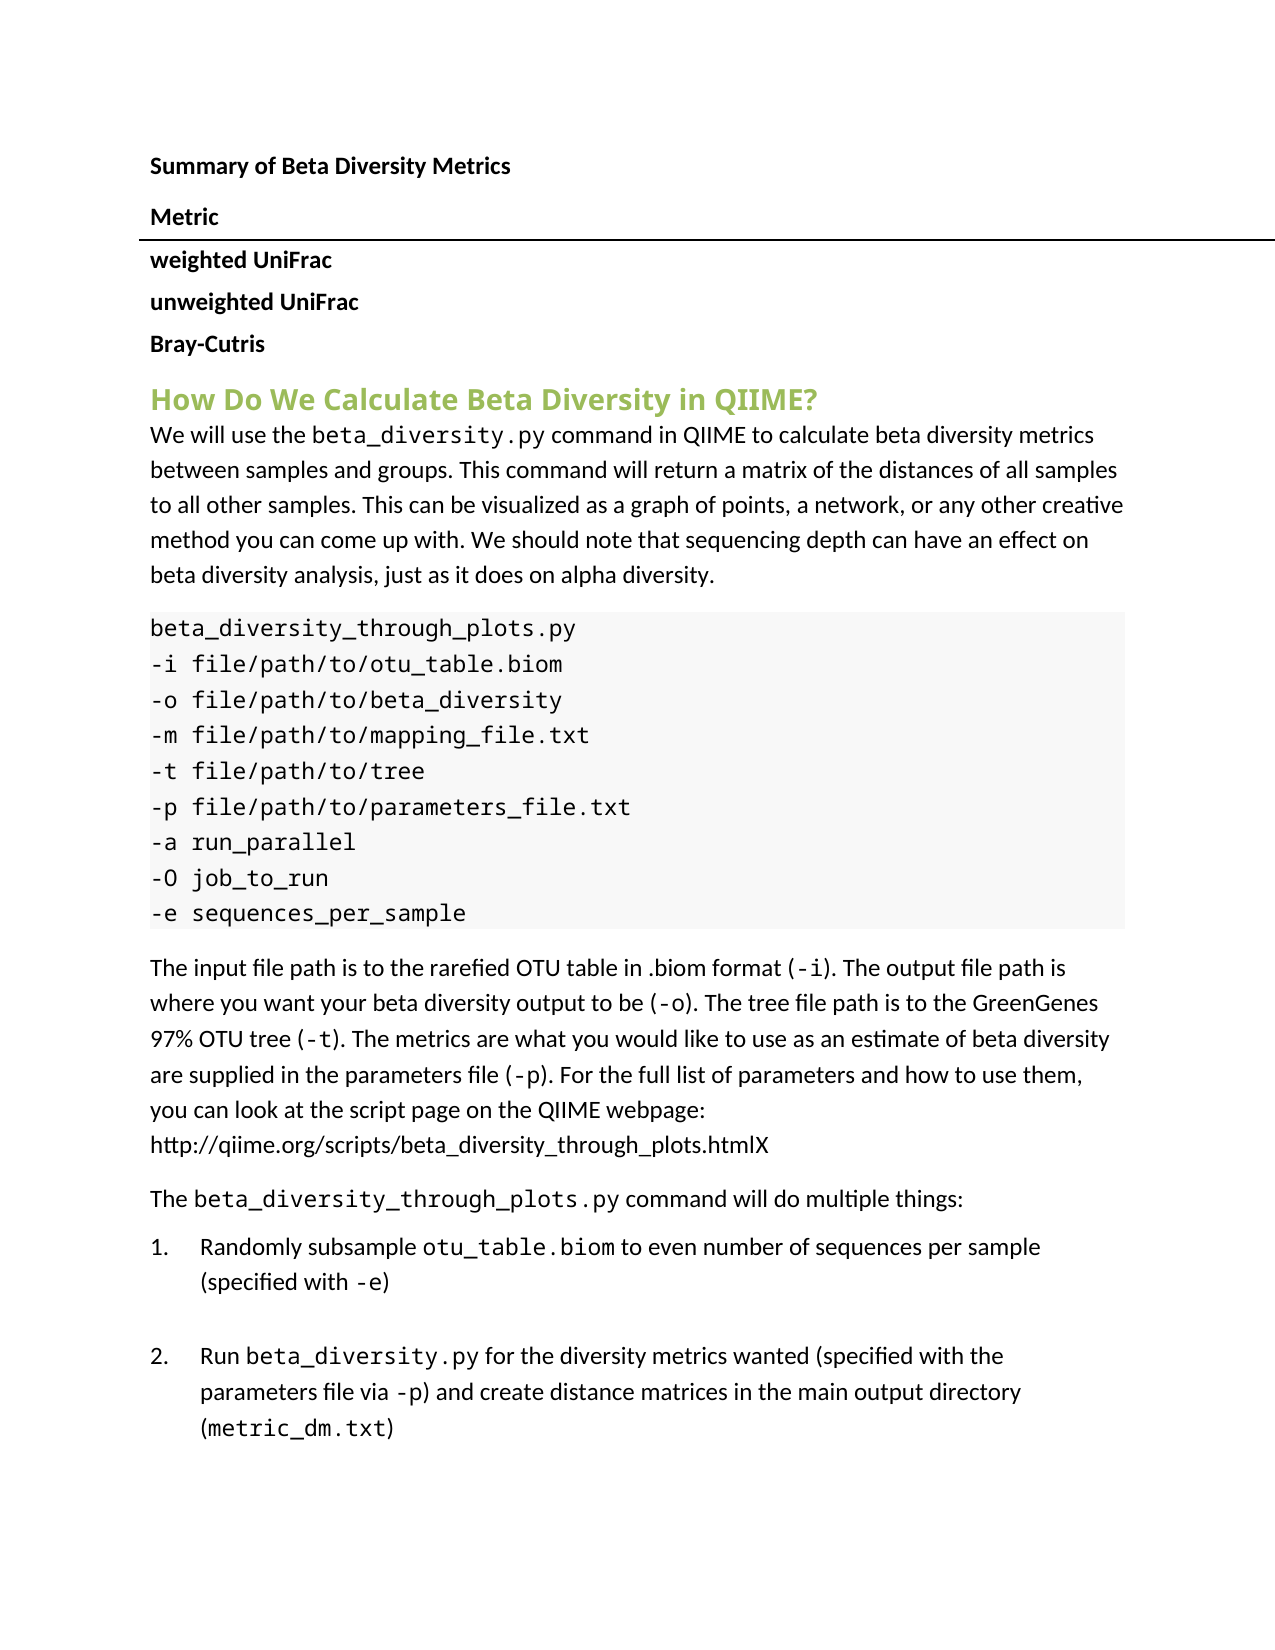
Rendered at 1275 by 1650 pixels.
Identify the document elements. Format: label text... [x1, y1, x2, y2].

subtitle How Do We Calculate Beta Diversity in QIIME? [150, 379, 1125, 419]
table_cell unweighted UniFrac [139, 283, 1275, 325]
text Summary of Beta Diversity Metrics [150, 150, 1125, 181]
text beta_diversity_through_plots.py -i file/path/to/otu_table.biom -o file/path/to/beta_diversity -m file/path/to/mapping_file.txt -t file/path/to/tree -p file/path/to/parameters_file.txt -a run_parallel -O job_to_run -e sequences_per_sample [150, 612, 1125, 929]
table_cell weighted UniFrac [139, 241, 1275, 283]
text The beta_diversity_through_plots.py command will do multiple things: [150, 1182, 1125, 1214]
table_header Metric [139, 197, 1275, 239]
list Run beta_diversity.py for the diversity metrics wanted (specified with the parameters file via -p) and create distance matrices in the main output directory (metric_dm.txt) [150, 1340, 1125, 1478]
list Randomly subsample otu_table.biom to even number of sequences per sample (specified with -e) [150, 1231, 1125, 1332]
table_cell Bray-Cutris [139, 325, 1275, 367]
